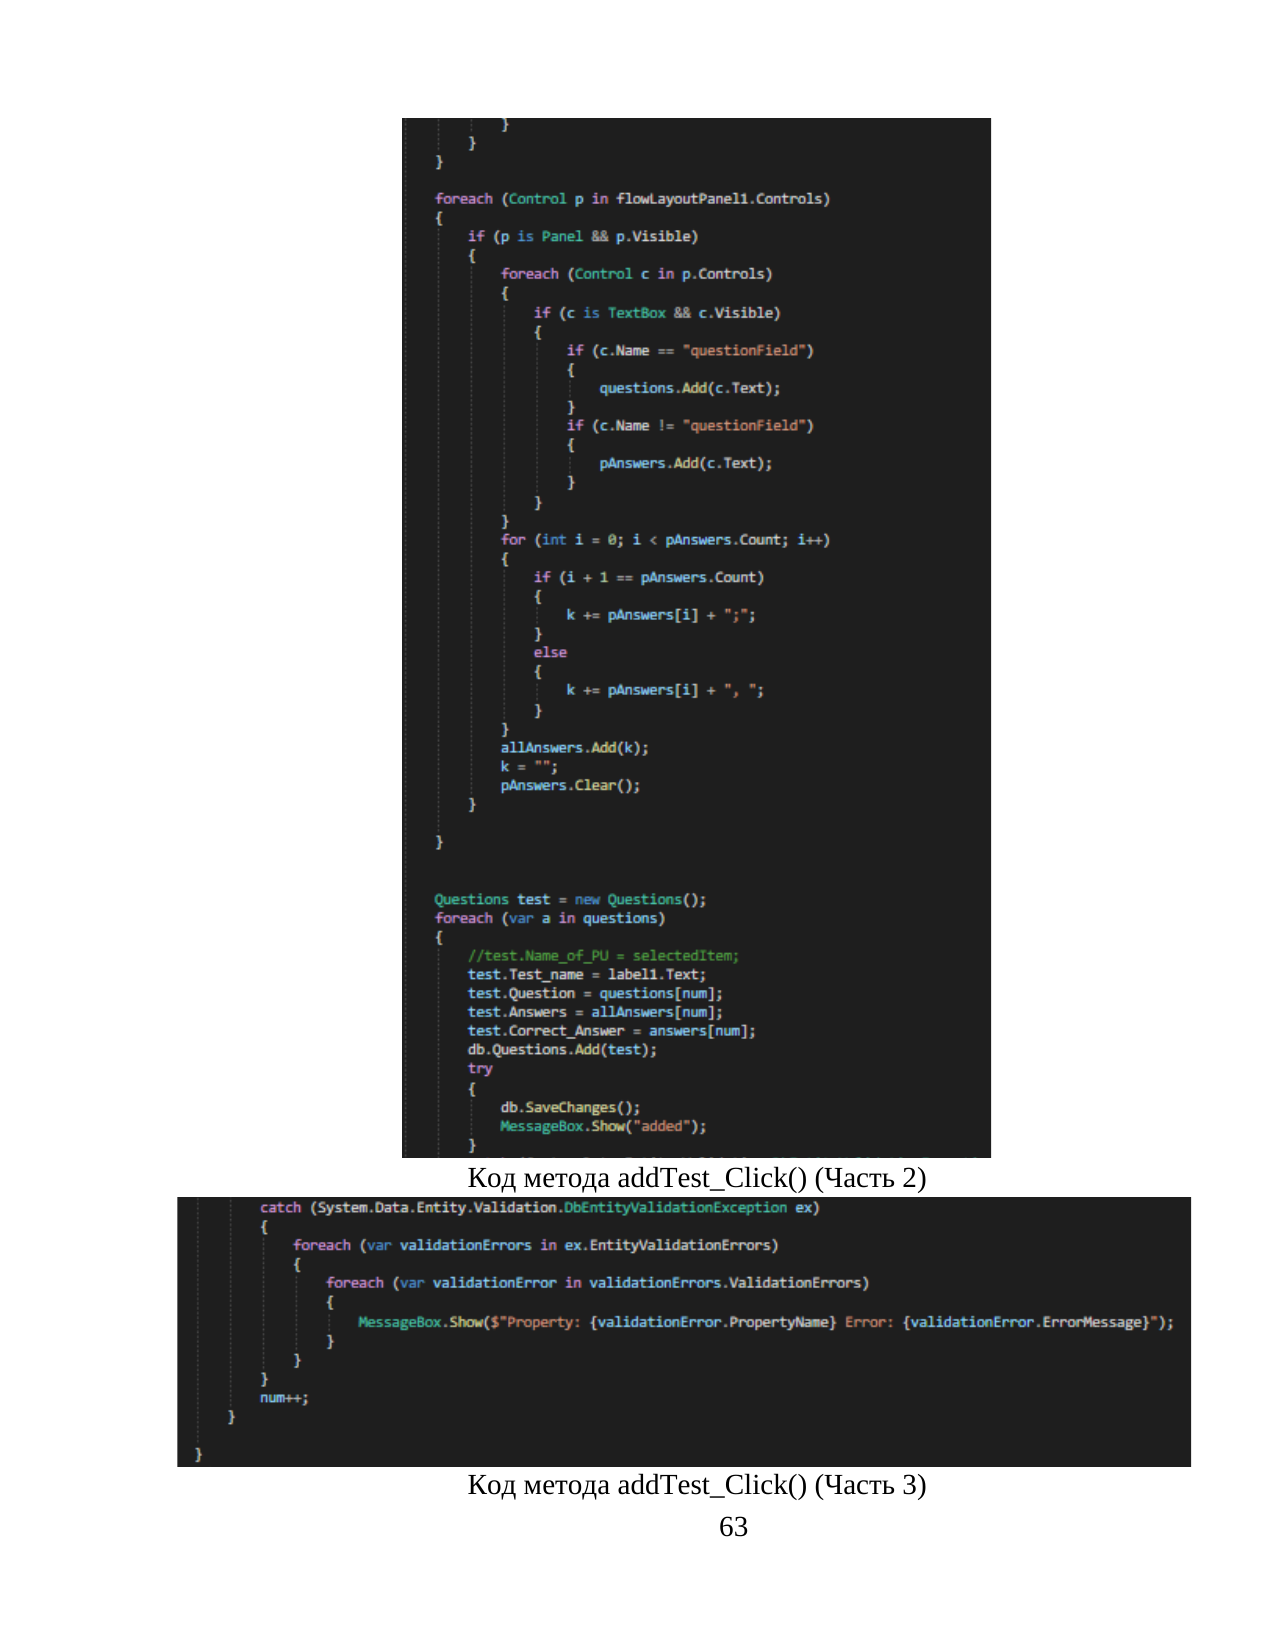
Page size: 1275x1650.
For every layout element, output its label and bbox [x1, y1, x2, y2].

picture [177, 1197, 1192, 1467]
picture [402, 118, 992, 1158]
